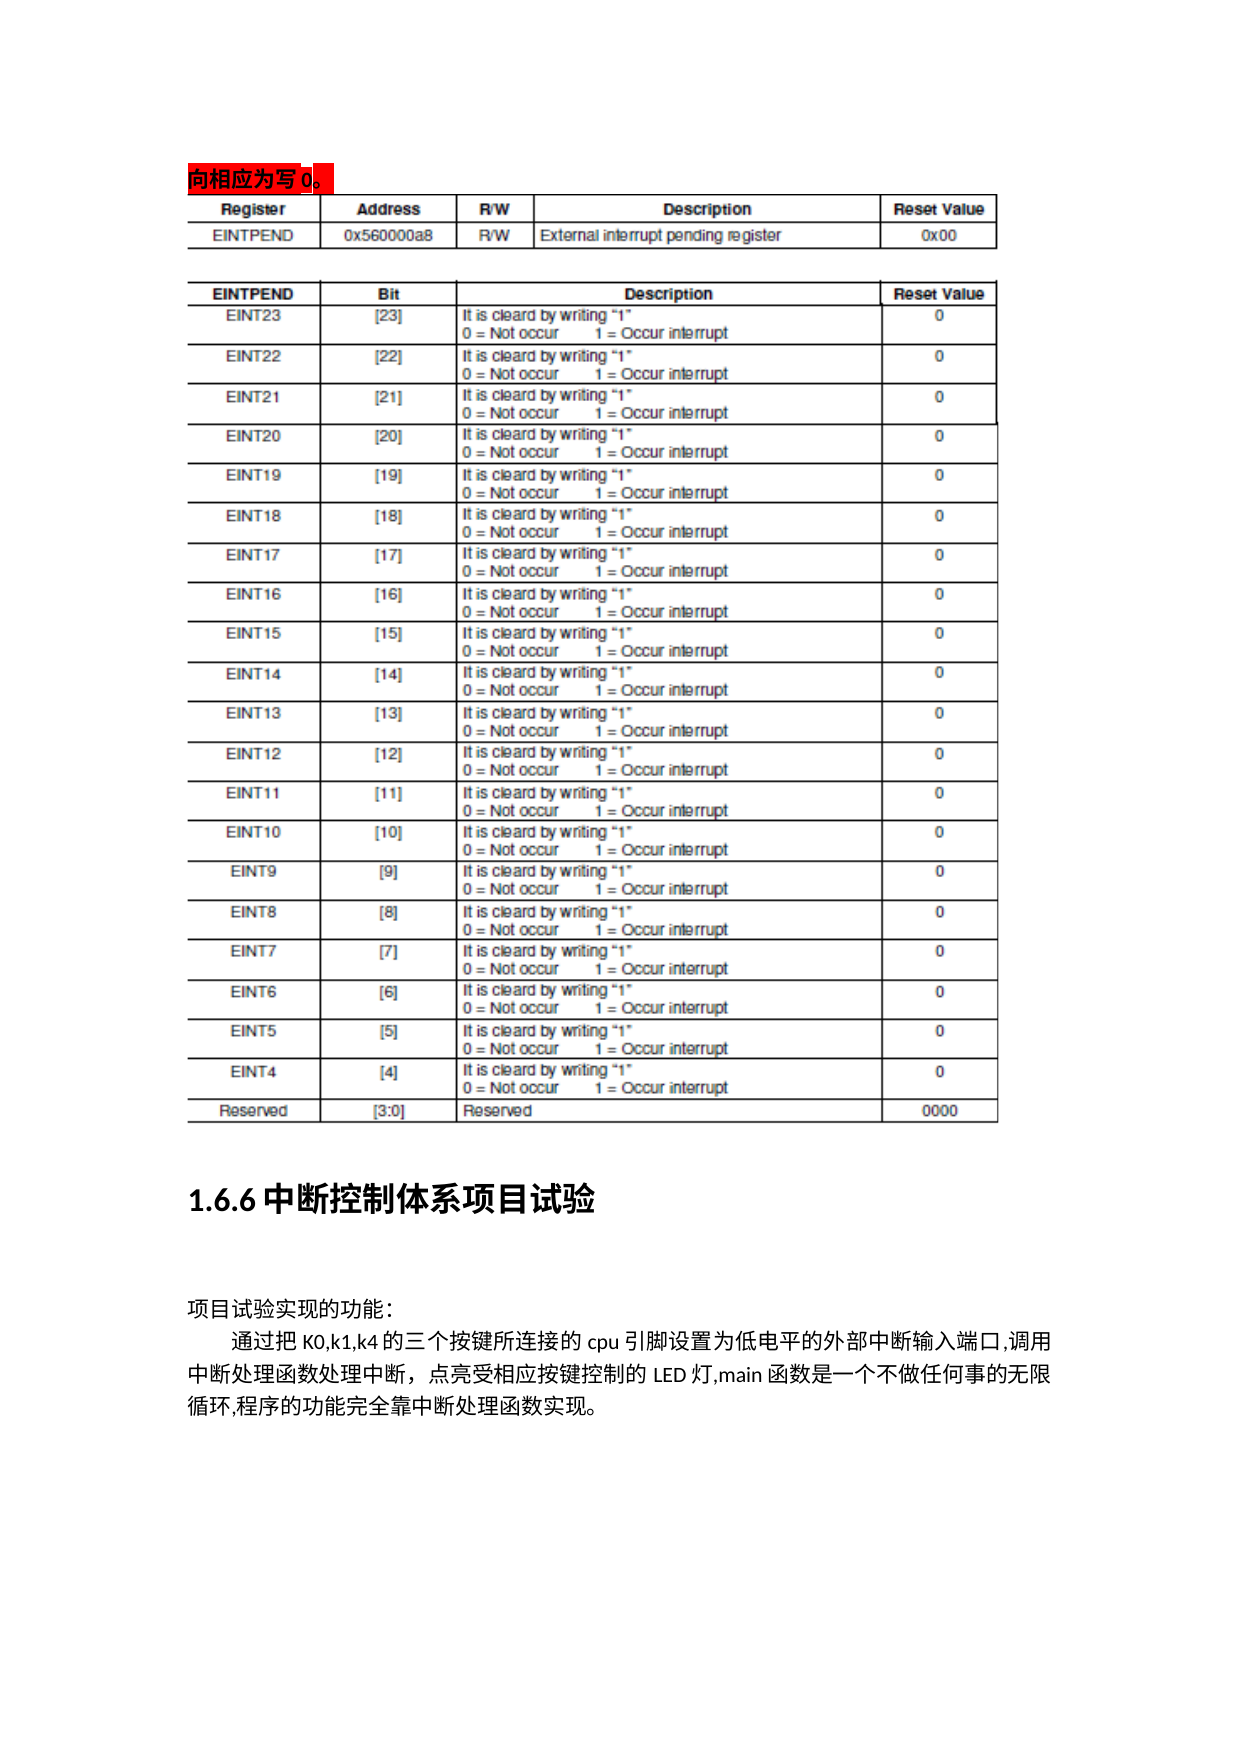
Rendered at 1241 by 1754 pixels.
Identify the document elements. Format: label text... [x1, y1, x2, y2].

text 通过把K0,k1,k4的三个按键所连接的cpu引脚设置为低电平的外部中断输入端口,调用中断处理函数处理中断，点亮受相应按键控制的LED灯,main函数是一个不做任何事的无限循环,程序的功能完全靠中断处理函数实现。 [187, 1324, 1053, 1421]
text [187, 162, 1053, 194]
text 项目试验实现的功能： [187, 1291, 1053, 1324]
subtitle 1.6.6中断控制体系项目试验 [187, 1164, 1053, 1229]
